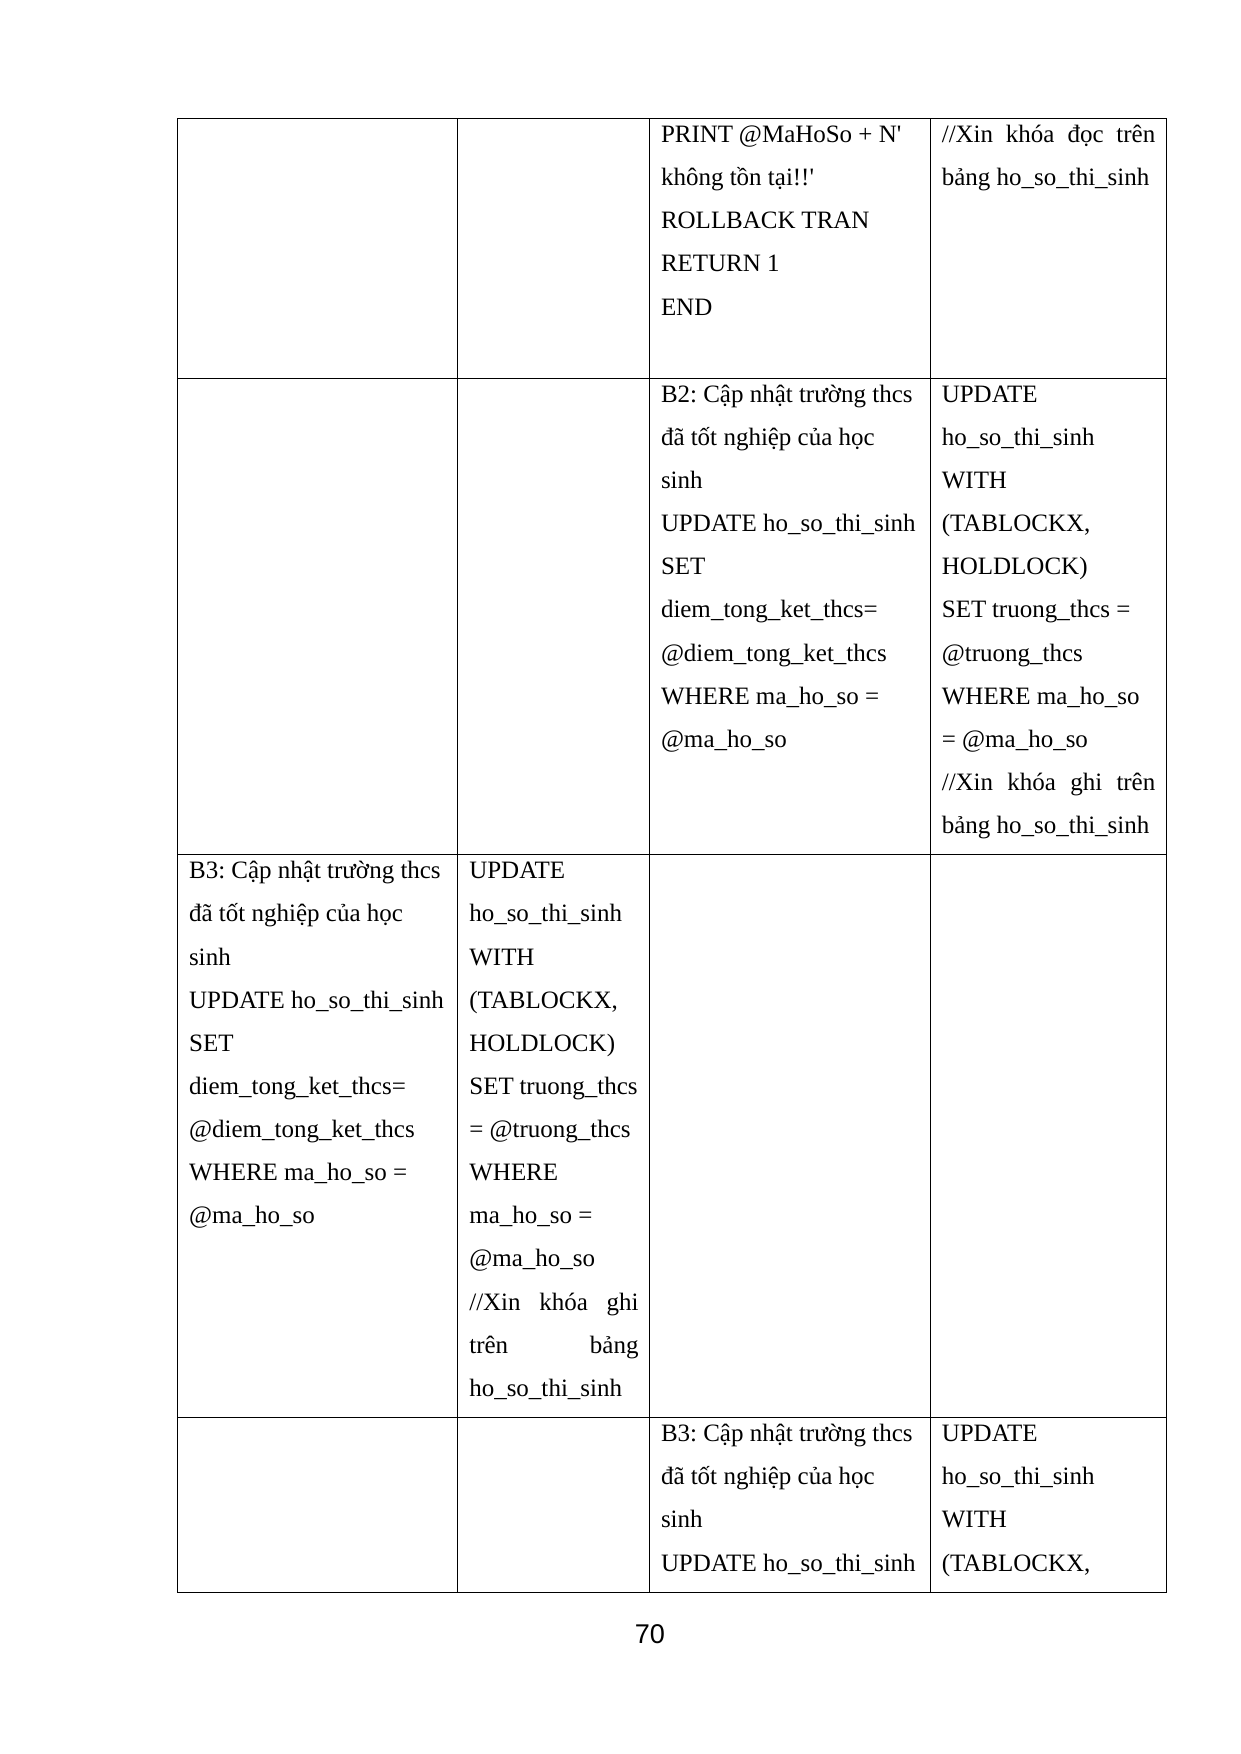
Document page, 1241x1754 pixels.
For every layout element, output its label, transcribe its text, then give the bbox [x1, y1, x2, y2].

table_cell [931, 119, 1166, 378]
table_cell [931, 1418, 1166, 1592]
table_cell [178, 119, 457, 378]
table_cell B3: Cập nhật trường thcs đã tốt nghiệp của học sinh UPDATE ho_so_thi_sinh SET diem_tong_ket_thcs= @diem_tong_ket_thcs WHERE ma_ho_so = @ma_ho_so [178, 855, 457, 1417]
table_cell [458, 119, 649, 378]
table_cell [458, 1418, 649, 1592]
table_cell UPDATE ho_so_thi_sinh WITH (TABLOCKX, HOLDLOCK) SET truong_thcs = @truong_thcs WHERE ma_ho_so = @ma_ho_so //Xin khóa ghi trên bảng ho_so_thi_sinh [458, 855, 649, 1417]
table_cell UPDATE ho_so_thi_sinh WITH (TABLOCKX, HOLDLOCK) SET truong_thcs = @truong_thcs WHERE ma_ho_so = @ma_ho_so //Xin khóa ghi trên bảng ho_so_thi_sinh [931, 379, 1166, 854]
table_cell [178, 1418, 457, 1592]
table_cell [650, 119, 930, 378]
table_cell B2: Cập nhật trường thcs đã tốt nghiệp của học sinh UPDATE ho_so_thi_sinh SET diem_tong_ket_thcs= @diem_tong_ket_thcs WHERE ma_ho_so = @ma_ho_so [650, 379, 930, 854]
table_cell [178, 379, 457, 854]
table_cell [931, 855, 1166, 1417]
table_cell [650, 855, 930, 1417]
table_cell [458, 379, 649, 854]
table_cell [650, 1418, 930, 1592]
